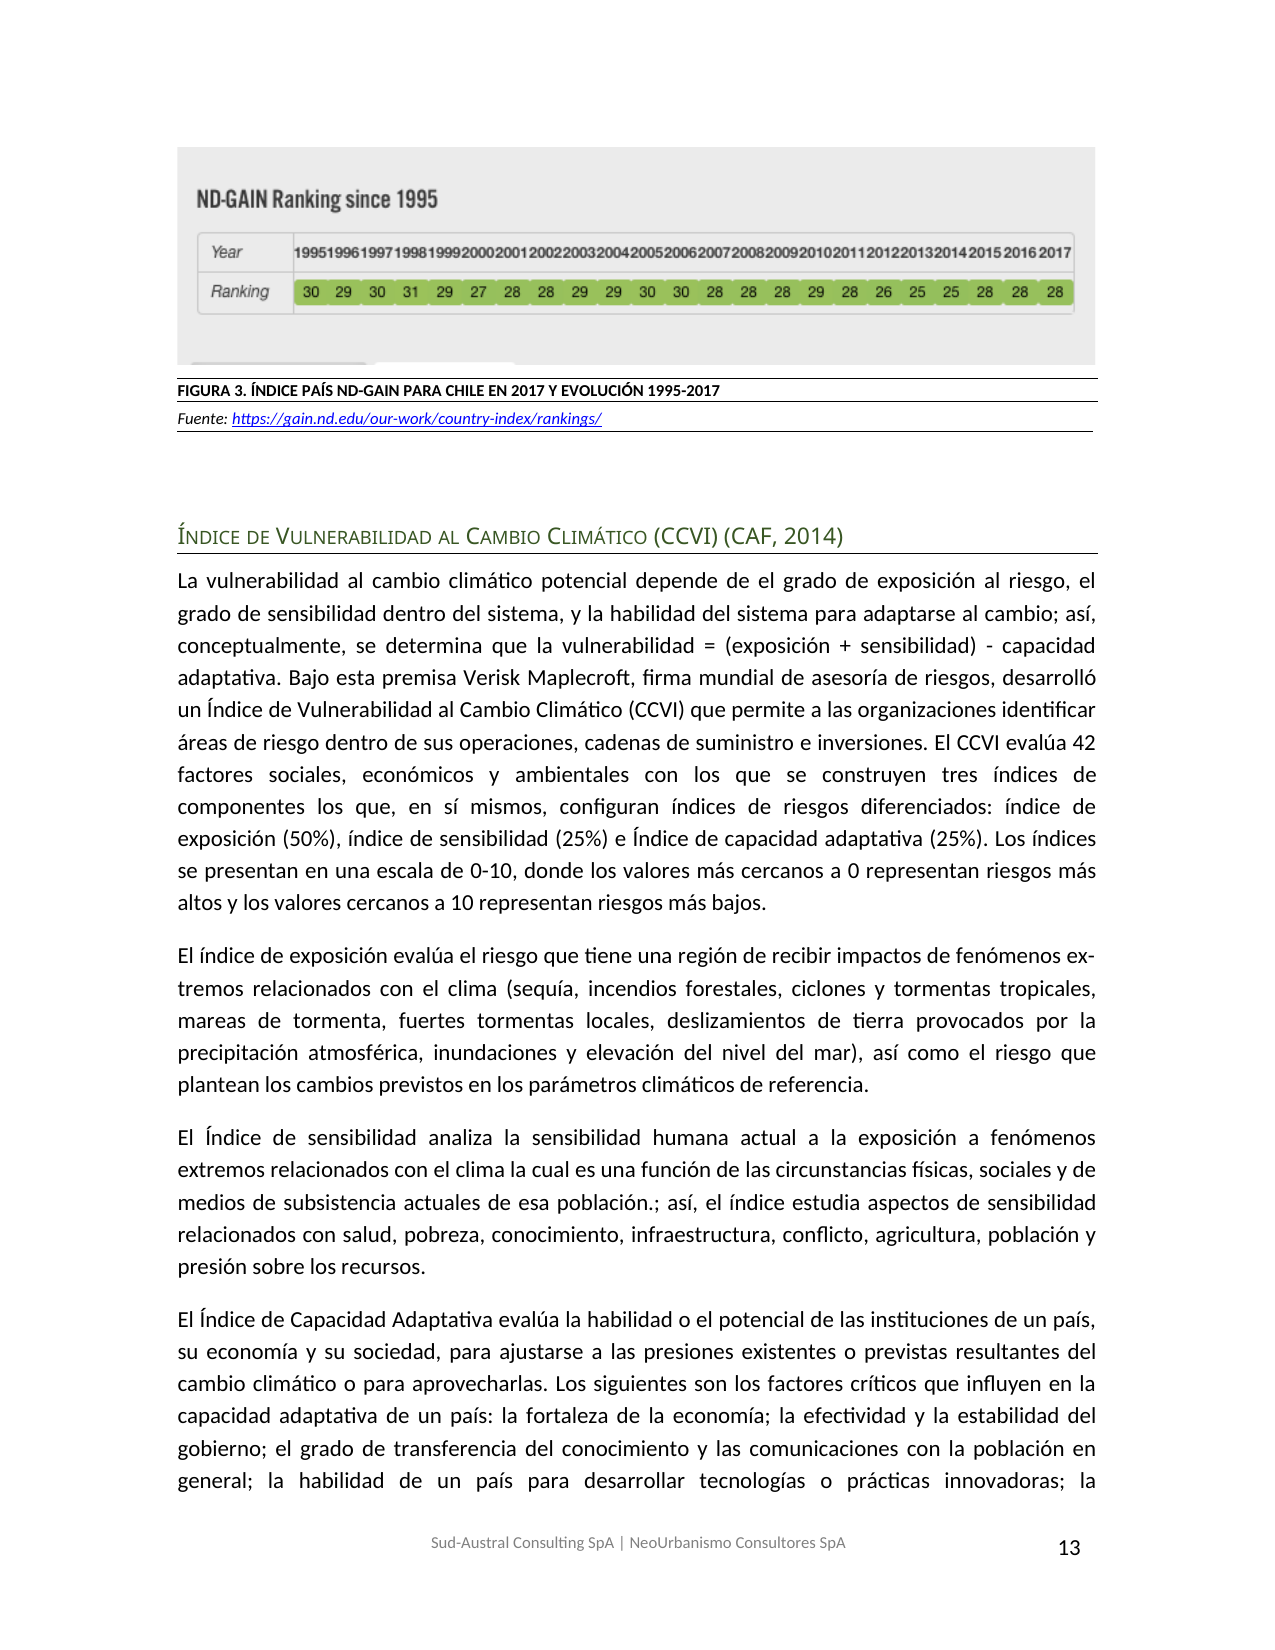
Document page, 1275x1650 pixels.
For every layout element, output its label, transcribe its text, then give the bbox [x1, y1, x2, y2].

picture [177, 147, 1098, 365]
text Figura 3. Índice País ND-GAIN para chile en 2017 y evolución 1995-2017 [177, 379, 1098, 401]
subtitle Índice de Vulnerabilidad al Cambio Climático (CCVI) (CAF, 2014) [177, 520, 1098, 553]
text El índice de exposición evalúa el riesgo que tiene una región de recibir impactos de fenómenos ex- tremos relacionados con el clima (sequía, incendios forestales, ciclones y tormentas tropicales, mareas de tormenta, fuertes tormentas locales, deslizamientos de tierra provocados por la precipitación atmosférica, inundaciones y elevación del nivel del mar), así como el riesgo que plantean los cambios previstos en los parámetros climáticos de referencia. [177, 942, 1098, 1098]
text El Índice de sensibilidad analiza la sensibilidad humana actual a la exposición a fenómenos extremos relacionados con el clima la cual es una función de las circunstancias físicas, sociales y de medios de subsistencia actuales de esa población.; así, el índice estudia aspectos de sensibilidad relacionados con salud, pobreza, conocimiento, infraestructura, conflicto, agricultura, población y presión sobre los recursos. [177, 1123, 1098, 1280]
text La vulnerabilidad al cambio climático potencial depende de el grado de exposición al riesgo, el grado de sensibilidad dentro del sistema, y la habilidad del sistema para adaptarse al cambio; así, conceptualmente, se determina que la vulnerabilidad = (exposición + sensibilidad) - capacidad adaptativa. Bajo esta premisa Verisk Maplecroft, firma mundial de asesoría de riesgos, desarrolló un Índice de Vulnerabilidad al Cambio Climático (CCVI) que permite a las organizaciones identificar áreas de riesgo dentro de sus operaciones, cadenas de suministro e inversiones. El CCVI evalúa 42 factores sociales, económicos y ambientales con los que se construyen tres índices de componentes los que, en sí mismos, configuran índices de riesgos diferenciados: índice de exposición (50%), índice de sensibilidad (25%) e Índice de capacidad adaptativa (25%). Los índices se presentan en una escala de 0-10, donde los valores más cercanos a 0 representan riesgos más altos y los valores cercanos a 10 representan riesgos más bajos. [177, 567, 1098, 917]
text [177, 1305, 1098, 1494]
text Fuente: https://gain.nd.edu/our-work/country-index/rankings/ [177, 408, 1093, 431]
